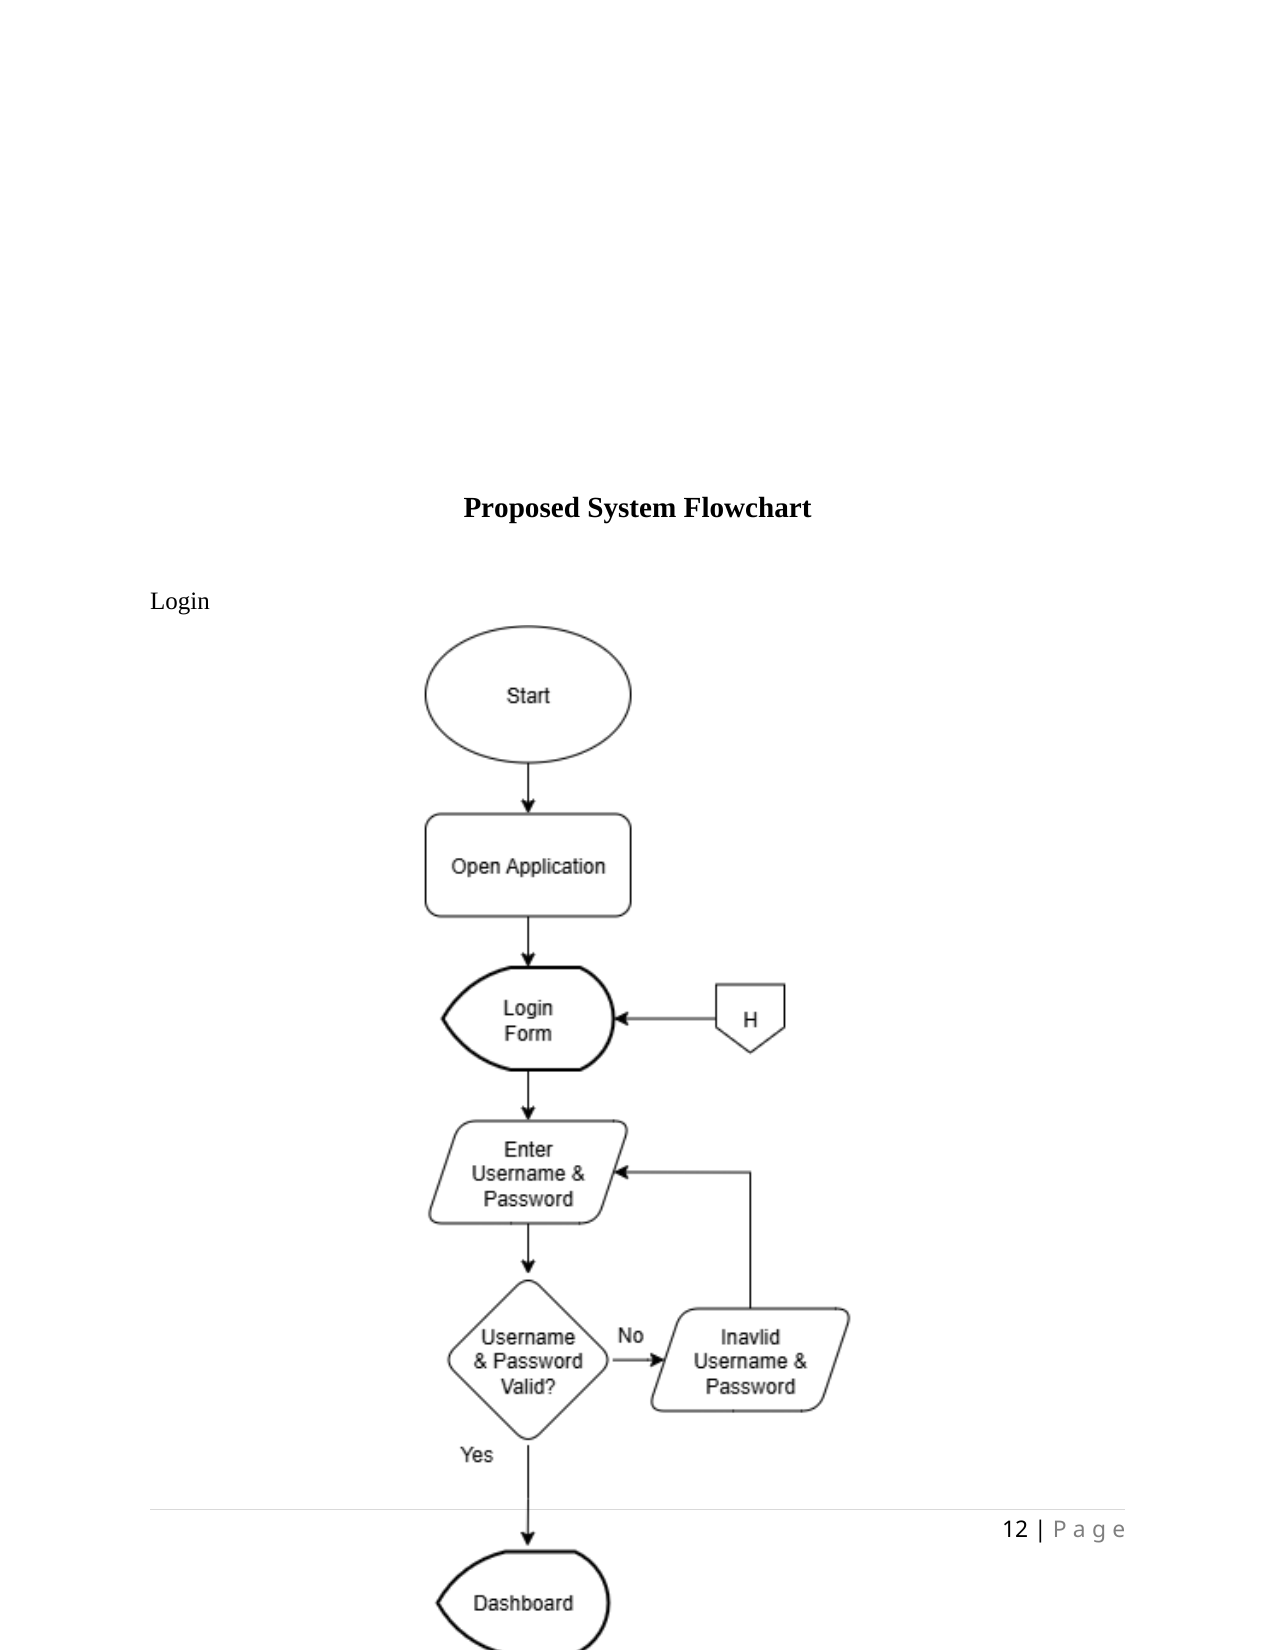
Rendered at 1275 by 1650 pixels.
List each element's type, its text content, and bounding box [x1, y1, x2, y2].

picture [420, 625, 854, 1650]
text Login [150, 586, 1125, 615]
text Proposed System Flowchart [150, 490, 1125, 523]
